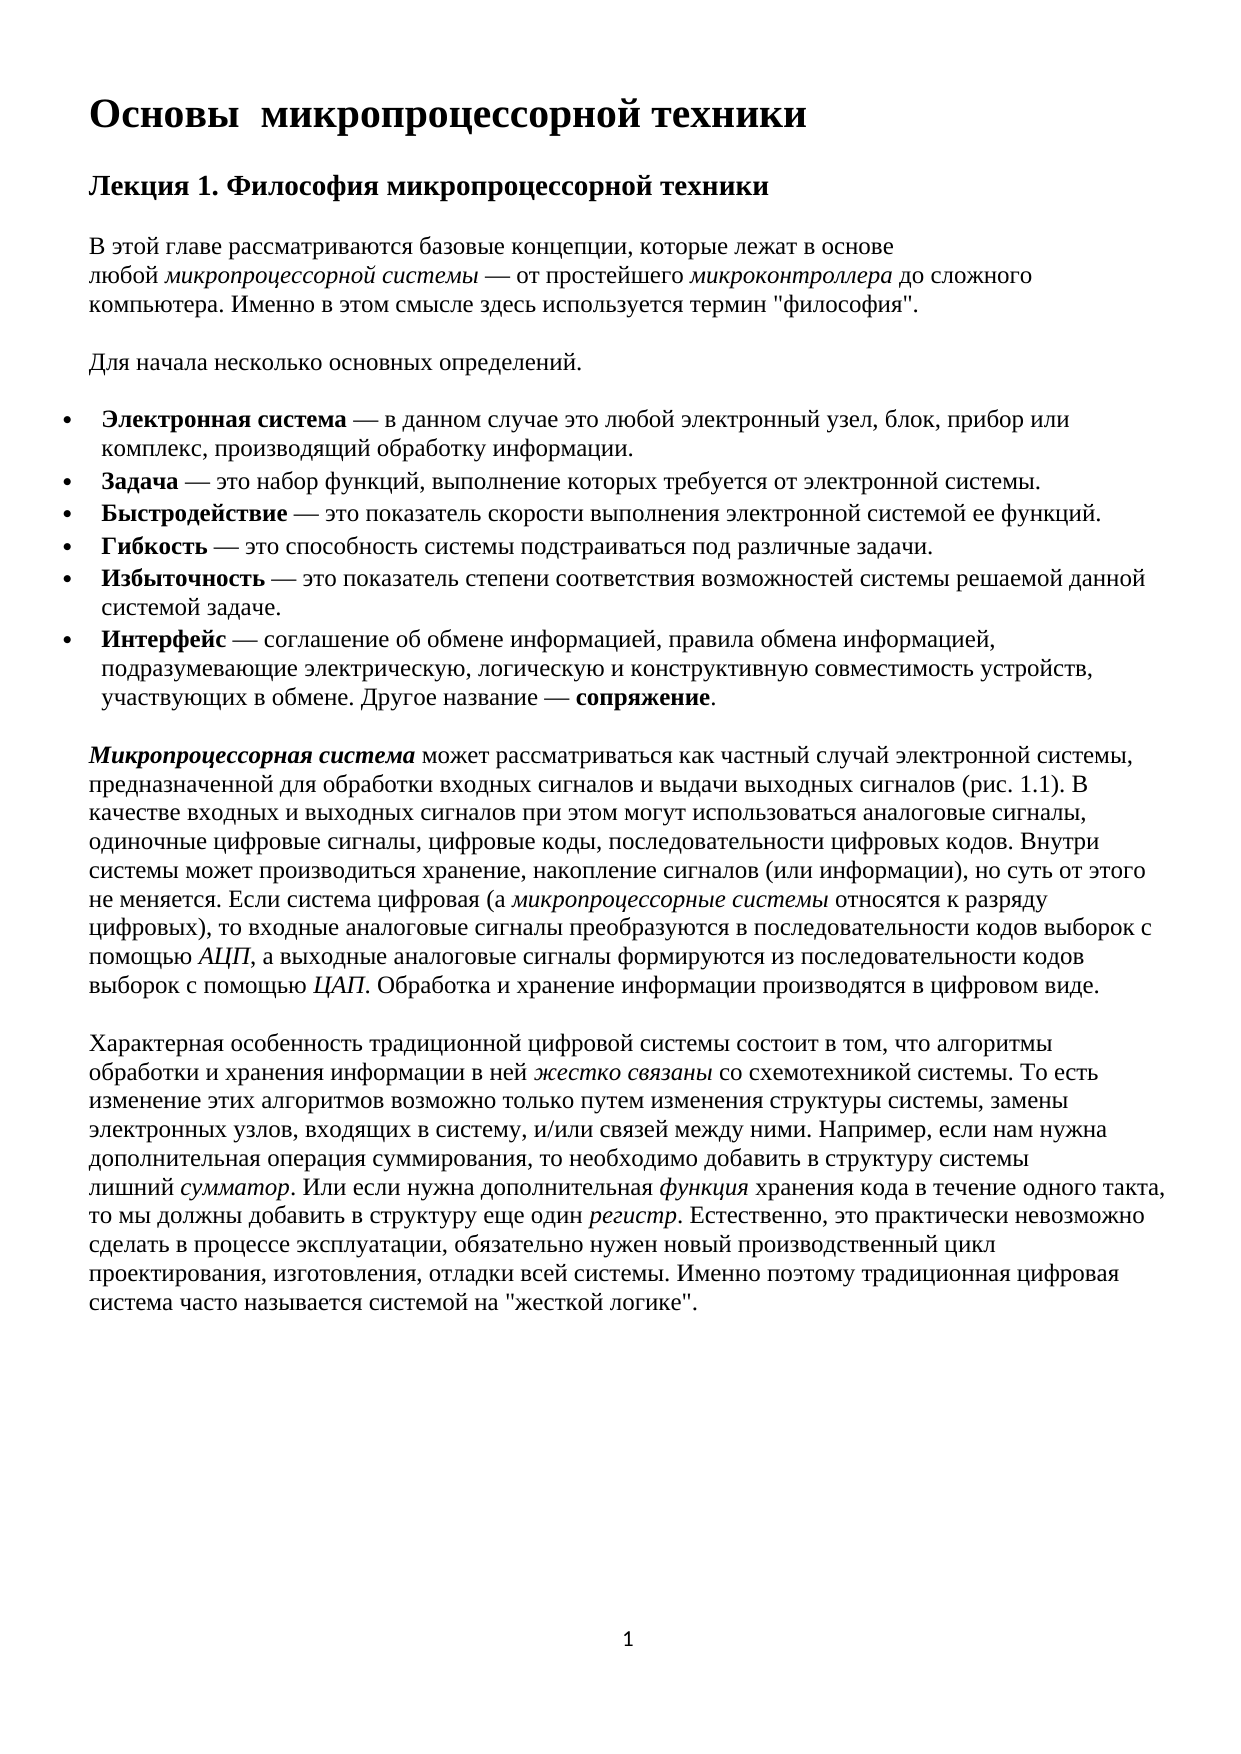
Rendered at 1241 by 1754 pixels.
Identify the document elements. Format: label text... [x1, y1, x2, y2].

list Интерфейс — соглашение об обмене информацией, правила обмена информацией, подразумевающие электрическую, логическую и конструктивную совместимость устройств, участвующих в обмене. Другое название — сопряжение. [64, 624, 1167, 711]
text Характерная особенность традиционной цифровой системы состоит в том, что алгоритмы обработки и хранения информации в ней жестко связаны со схемотехникой системы. То есть изменение этих алгоритмов возможно только путем изменения структуры системы, замены электронных узлов, входящих в систему, и/или связей между ними. Например, если нам нужна дополнительная операция суммирования, то необходимо добавить в структуру системы лишний сумматор. Или если нужна дополнительная функция хранения кода в течение одного такта, то мы должны добавить в структуру еще один регистр. Естественно, это практически невозможно сделать в процессе эксплуатации, обязательно нужен новый производственный цикл проектирования, изготовления, отладки всей системы. Именно поэтому традиционная цифровая система часто называется системой на "жесткой логике". [89, 1028, 1167, 1315]
text Лекция 1. Философия микропроцессорной техники [89, 168, 1167, 202]
text Микропроцессорная система может рассматриваться как частный случай электронной системы, предназначенной для обработки входных сигналов и выдачи выходных сигналов (рис. 1.1). В качестве входных и выходных сигналов при этом могут использоваться аналоговые сигналы, одиночные цифровые сигналы, цифровые коды, последовательности цифровых кодов. Внутри системы может производиться хранение, накопление сигналов (или информации), но суть от этого не меняется. Если система цифровая (а микропроцессорные системы относятся к разряду цифровых), то входные аналоговые сигналы преобразуются в последовательности кодов выборок с помощью АЦП, а выходные аналоговые сигналы формируются из последовательности кодов выборок с помощью ЦАП. Обработка и хранение информации производятся в цифровом виде. [89, 740, 1167, 999]
list Избыточность — это показатель степени соответствия возможностей системы решаемой данной системой задаче. [64, 563, 1167, 621]
text Для начала несколько основных определений. [89, 347, 1167, 375]
list Гибкость — это способность системы подстраиваться под различные задачи. [64, 531, 1167, 559]
text В этой главе рассматриваются базовые концепции, которые лежат в основе любой микропроцессорной системы — от простейшего микроконтроллера до сложного компьютера. Именно в этом смысле здесь используется термин "философия". [89, 231, 1167, 317]
list Электронная система — в данном случае это любой электронный узел, блок, прибор или комплекс, производящий обработку информации. [64, 404, 1167, 462]
list Быстродействие — это показатель скорости выполнения электронной системой ее функций. [64, 498, 1167, 527]
text Основы микропроцессорной техники [89, 89, 1167, 137]
list Задача — это набор функций, выполнение которых требуется от электронной системы. [64, 466, 1167, 494]
